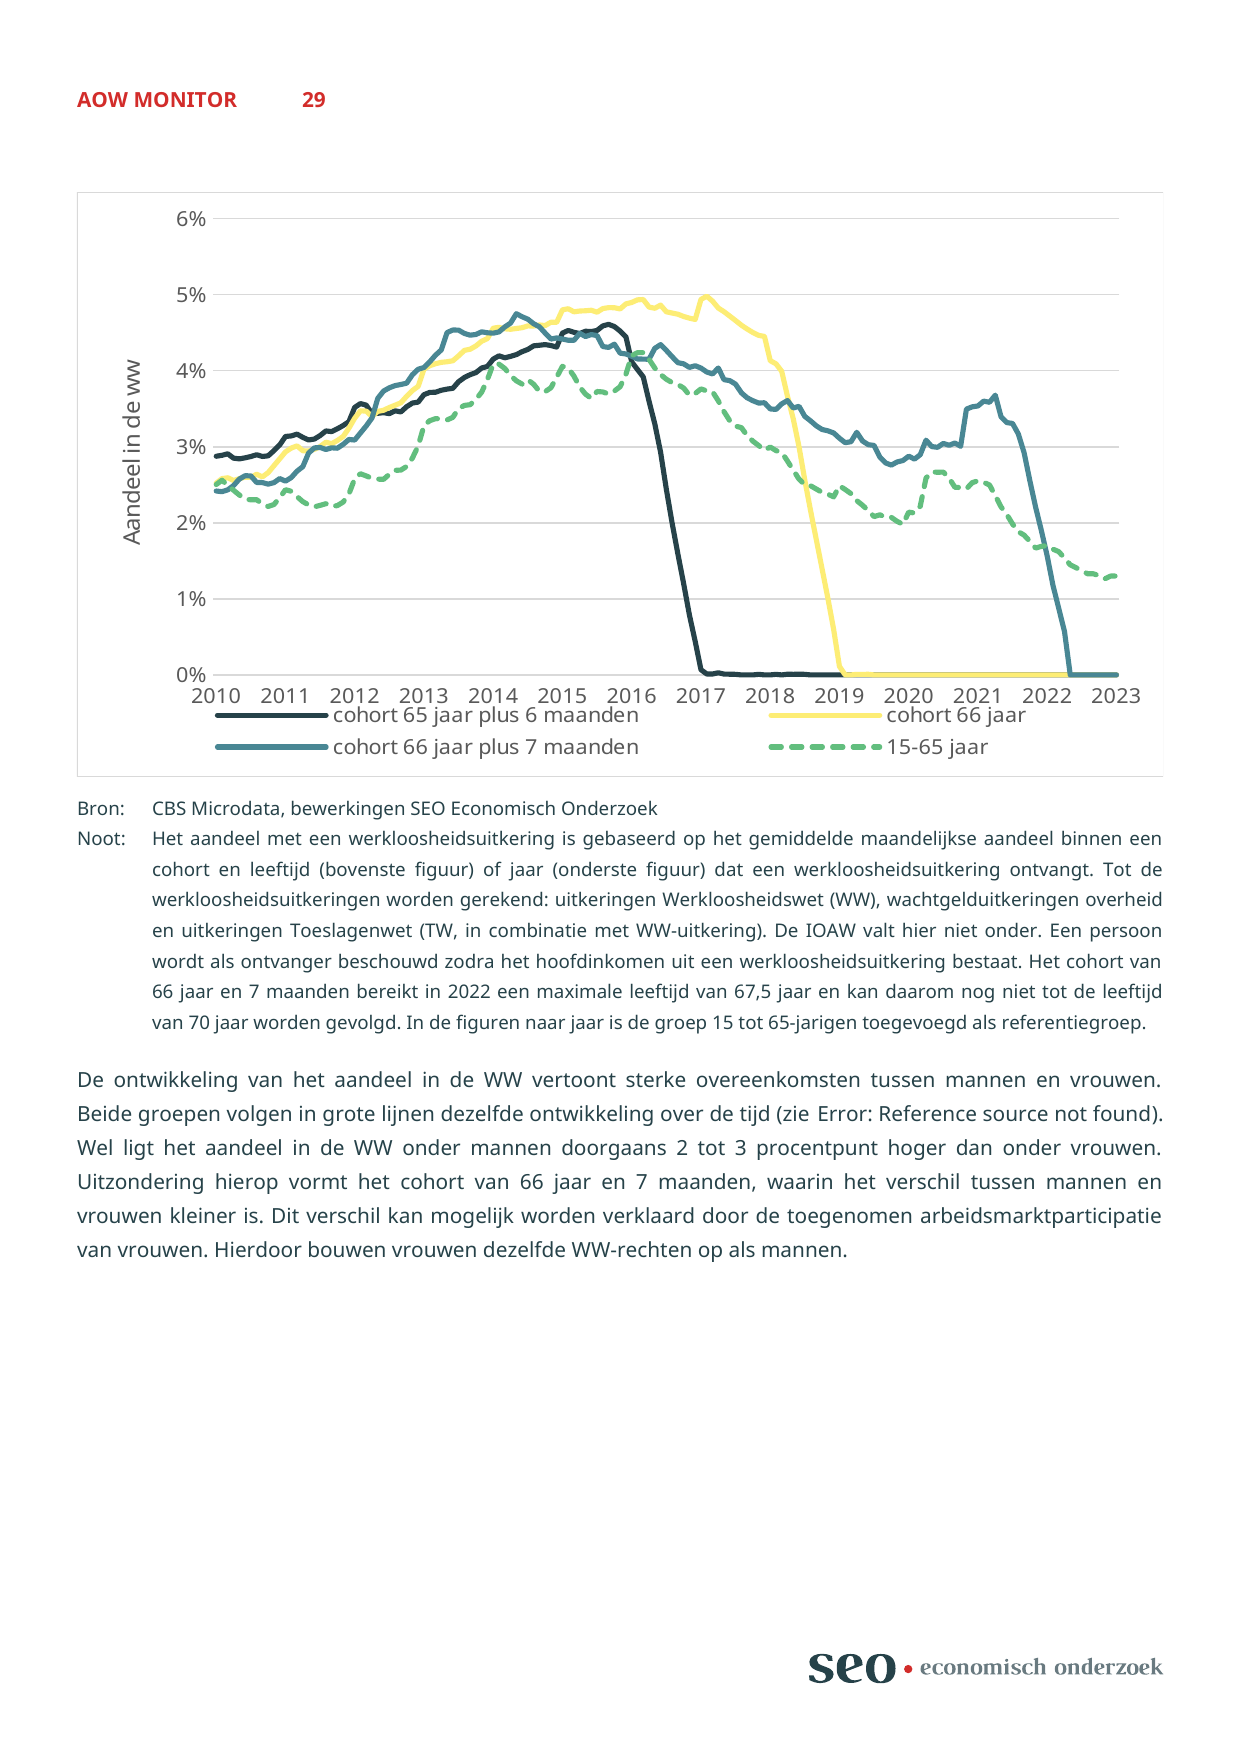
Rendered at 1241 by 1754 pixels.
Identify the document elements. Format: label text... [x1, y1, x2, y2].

list Noot: Het aandeel met een werkloosheidsuitkering is gebaseerd op het gemiddelde maandelijkse aandeel binnen een cohort en leeftijd (bovenste figuur) of jaar (onderste figuur) dat een werkloosheidsuitkering ontvangt. Tot de werkloosheidsuitkeringen worden gerekend: uitkeringen Werkloosheidswet (WW), wachtgelduitkeringen overheid en uitkeringen Toeslagenwet (TW, in combinatie met WW-uitkering). De IOAW valt hier niet onder. Een persoon wordt als ontvanger beschouwd zodra het hoofdinkomen uit een werkloosheidsuitkering bestaat. Het cohort van 66 jaar en 7 maanden bereikt in 2022 een maximale leeftijd van 67,5 jaar en kan daarom nog niet tot de leeftijd van 70 jaar worden gevolgd. In de figuren naar jaar is de groep 15 tot 65-jarigen toegevoegd als referentiegroep. [77, 825, 1163, 1035]
text CBS Microdata, bewerkingen SEO Economisch Onderzoek [77, 795, 1163, 820]
